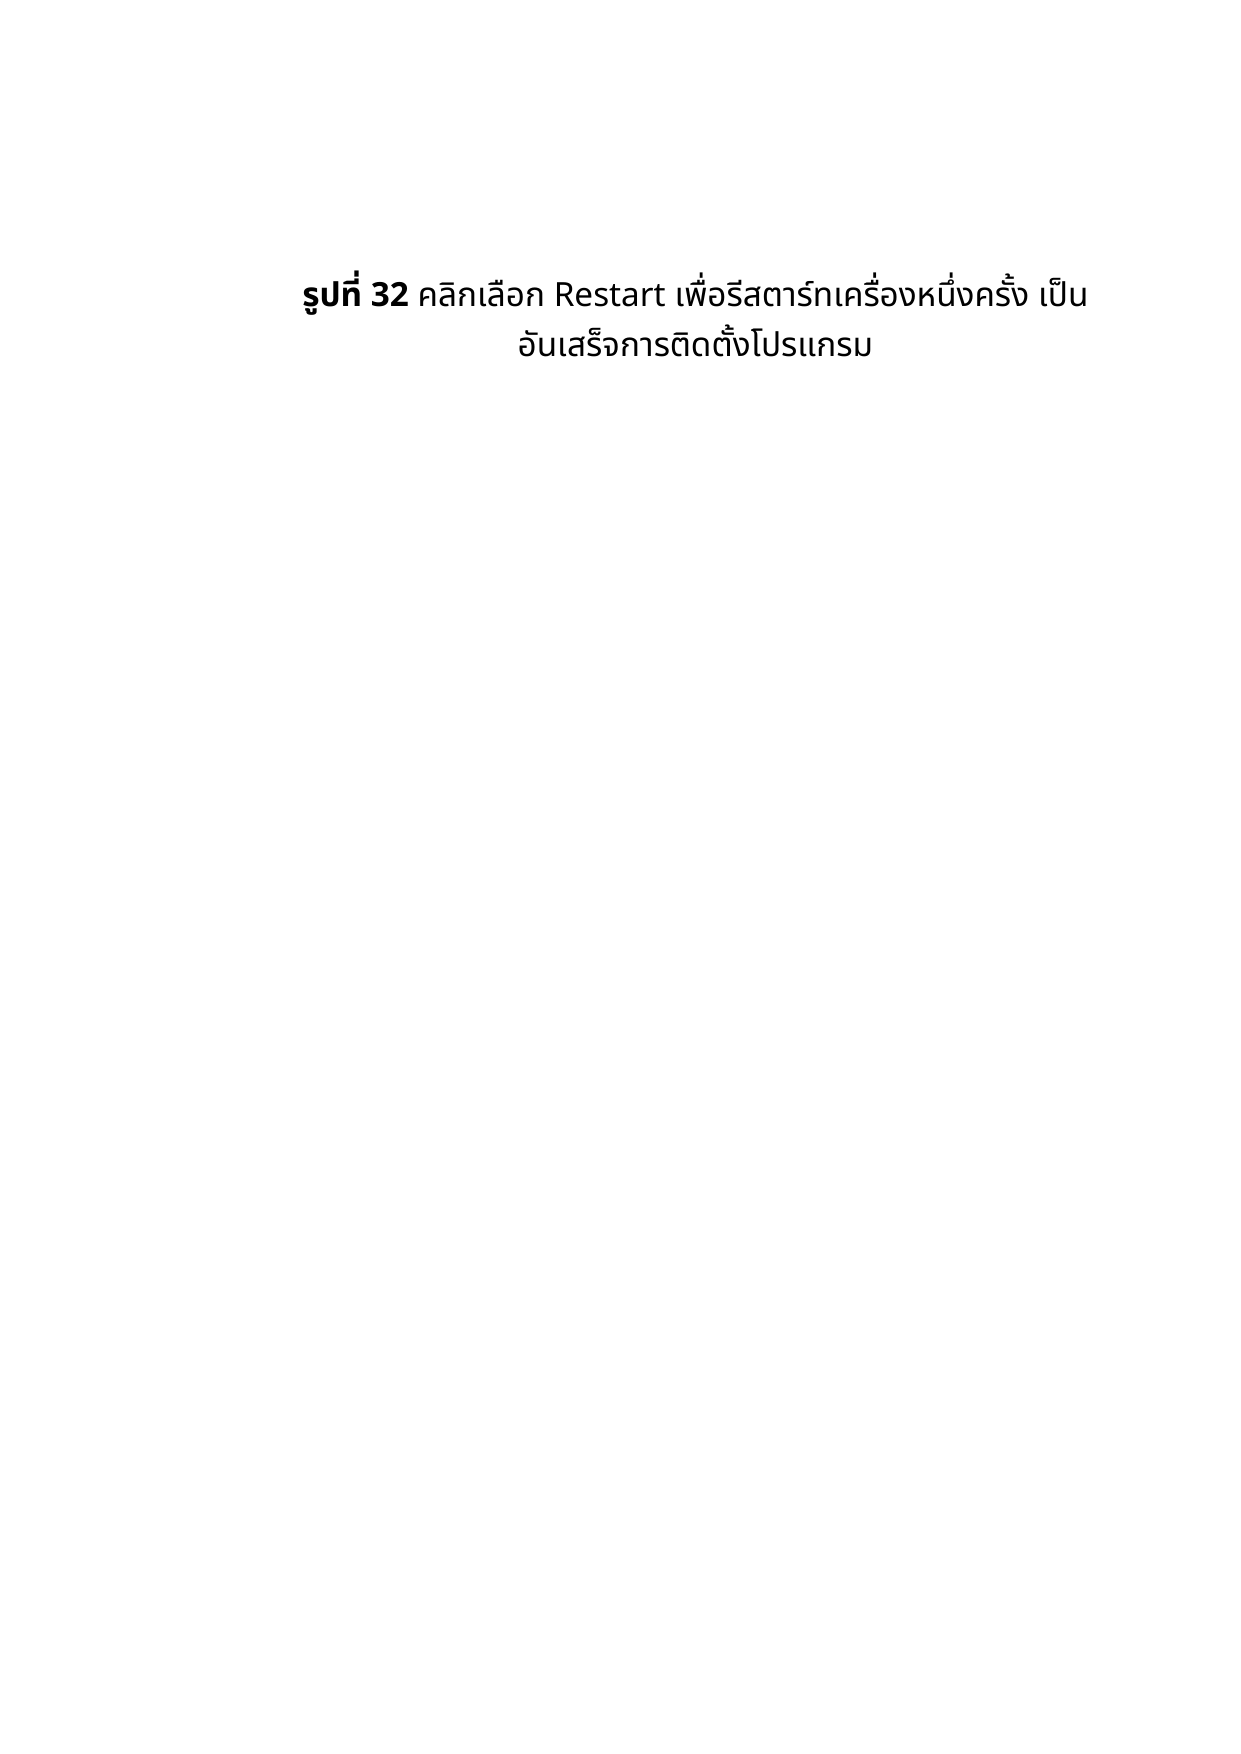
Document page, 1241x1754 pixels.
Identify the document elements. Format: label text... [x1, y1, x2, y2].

text รูปที่ 32 คลิกเลือก Restart เพื่อรีสตาร์ทเครื่องหนึ่งครั้ง เป็นอันเสร็จการติดตั้งโปรแกรม [300, 270, 1090, 371]
